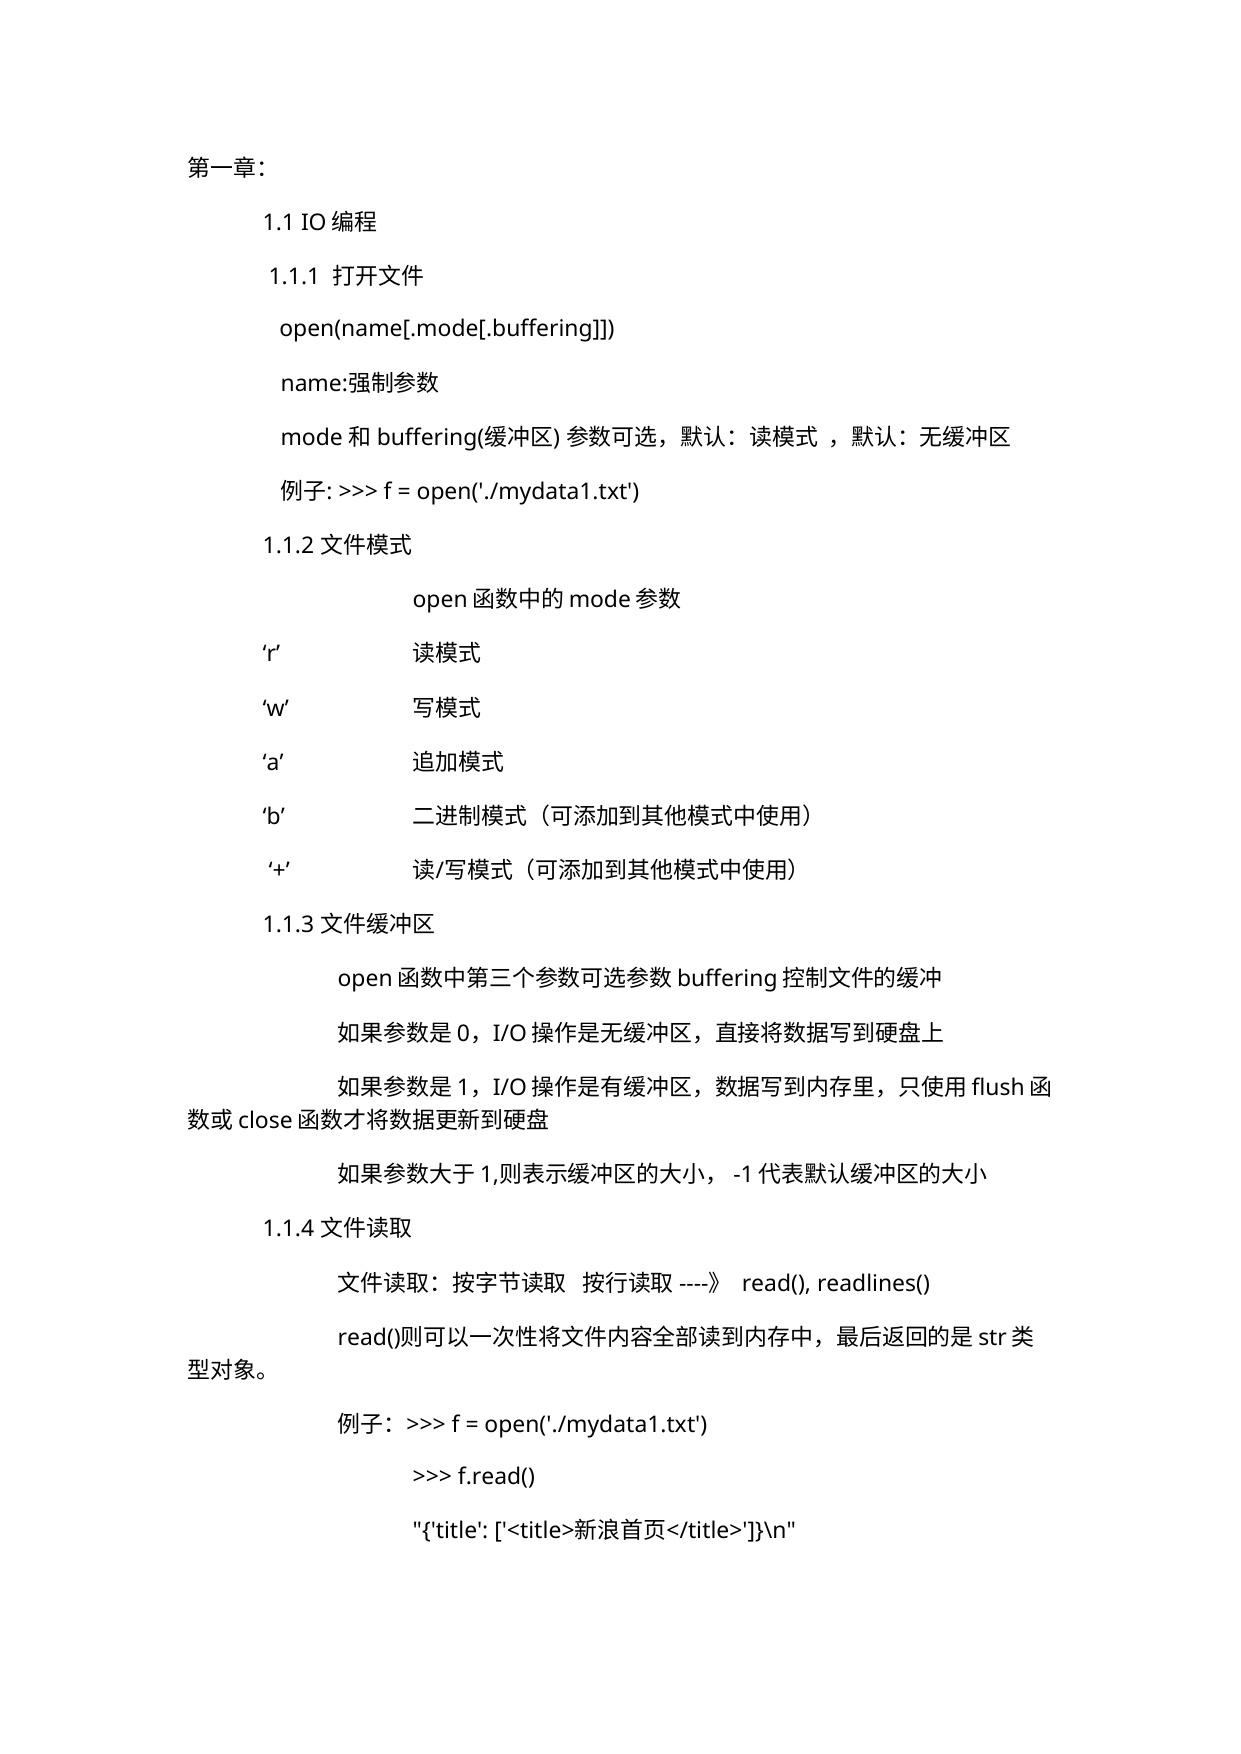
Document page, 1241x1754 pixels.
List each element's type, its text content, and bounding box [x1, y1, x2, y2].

text 例子：>>> f = open('./mydata1.txt') [187, 1406, 1053, 1439]
text ‘r’ 读模式 [187, 635, 1053, 669]
text >>> f.read() [337, 1460, 1053, 1491]
text name:强制参数 [187, 364, 1053, 398]
text 1.1 IO编程 [187, 204, 1053, 237]
text ‘a’ 追加模式 [187, 744, 1053, 777]
text 第一章： [187, 150, 1053, 183]
text read()则可以一次性将文件内容全部读到内存中，最后返回的是str类型对象。 [187, 1319, 1053, 1385]
text 1.1.3 文件缓冲区 [187, 906, 1053, 939]
text "{'title': ['<title>新浪首页</title>']}\n" [337, 1512, 1053, 1546]
text 如果参数是1，I/O操作是有缓冲区，数据写到内存里，只使用flush函数或close函数才将数据更新到硬盘 [187, 1069, 1053, 1135]
text 如果参数是0，I/O操作是无缓冲区，直接将数据写到硬盘上 [187, 1014, 1053, 1048]
text open(name[.mode[.buffering]]) [187, 312, 1053, 344]
text ‘b’ 二进制模式（可添加到其他模式中使用） [187, 798, 1053, 831]
text 如果参数大于1,则表示缓冲区的大小， -1代表默认缓冲区的大小 [187, 1156, 1053, 1189]
text open函数中第三个参数可选参数buffering控制文件的缓冲 [187, 960, 1053, 994]
text 1.1.4 文件读取 [187, 1210, 1053, 1244]
text ‘+’ 读/写模式（可添加到其他模式中使用） [187, 852, 1053, 885]
text open函数中的mode参数 [187, 581, 1053, 614]
text 1.1.2 文件模式 [187, 527, 1053, 560]
text 1.1.1 打开文件 [187, 258, 1053, 292]
text mode 和 buffering(缓冲区) 参数可选，默认：读模式 ，默认：无缓冲区 [187, 419, 1053, 452]
text 例子: >>> f = open('./mydata1.txt') [187, 473, 1053, 506]
text 文件读取：按字节读取 按行读取 ----》 read(), readlines() [187, 1264, 1053, 1298]
text ‘w’ 写模式 [187, 689, 1053, 723]
